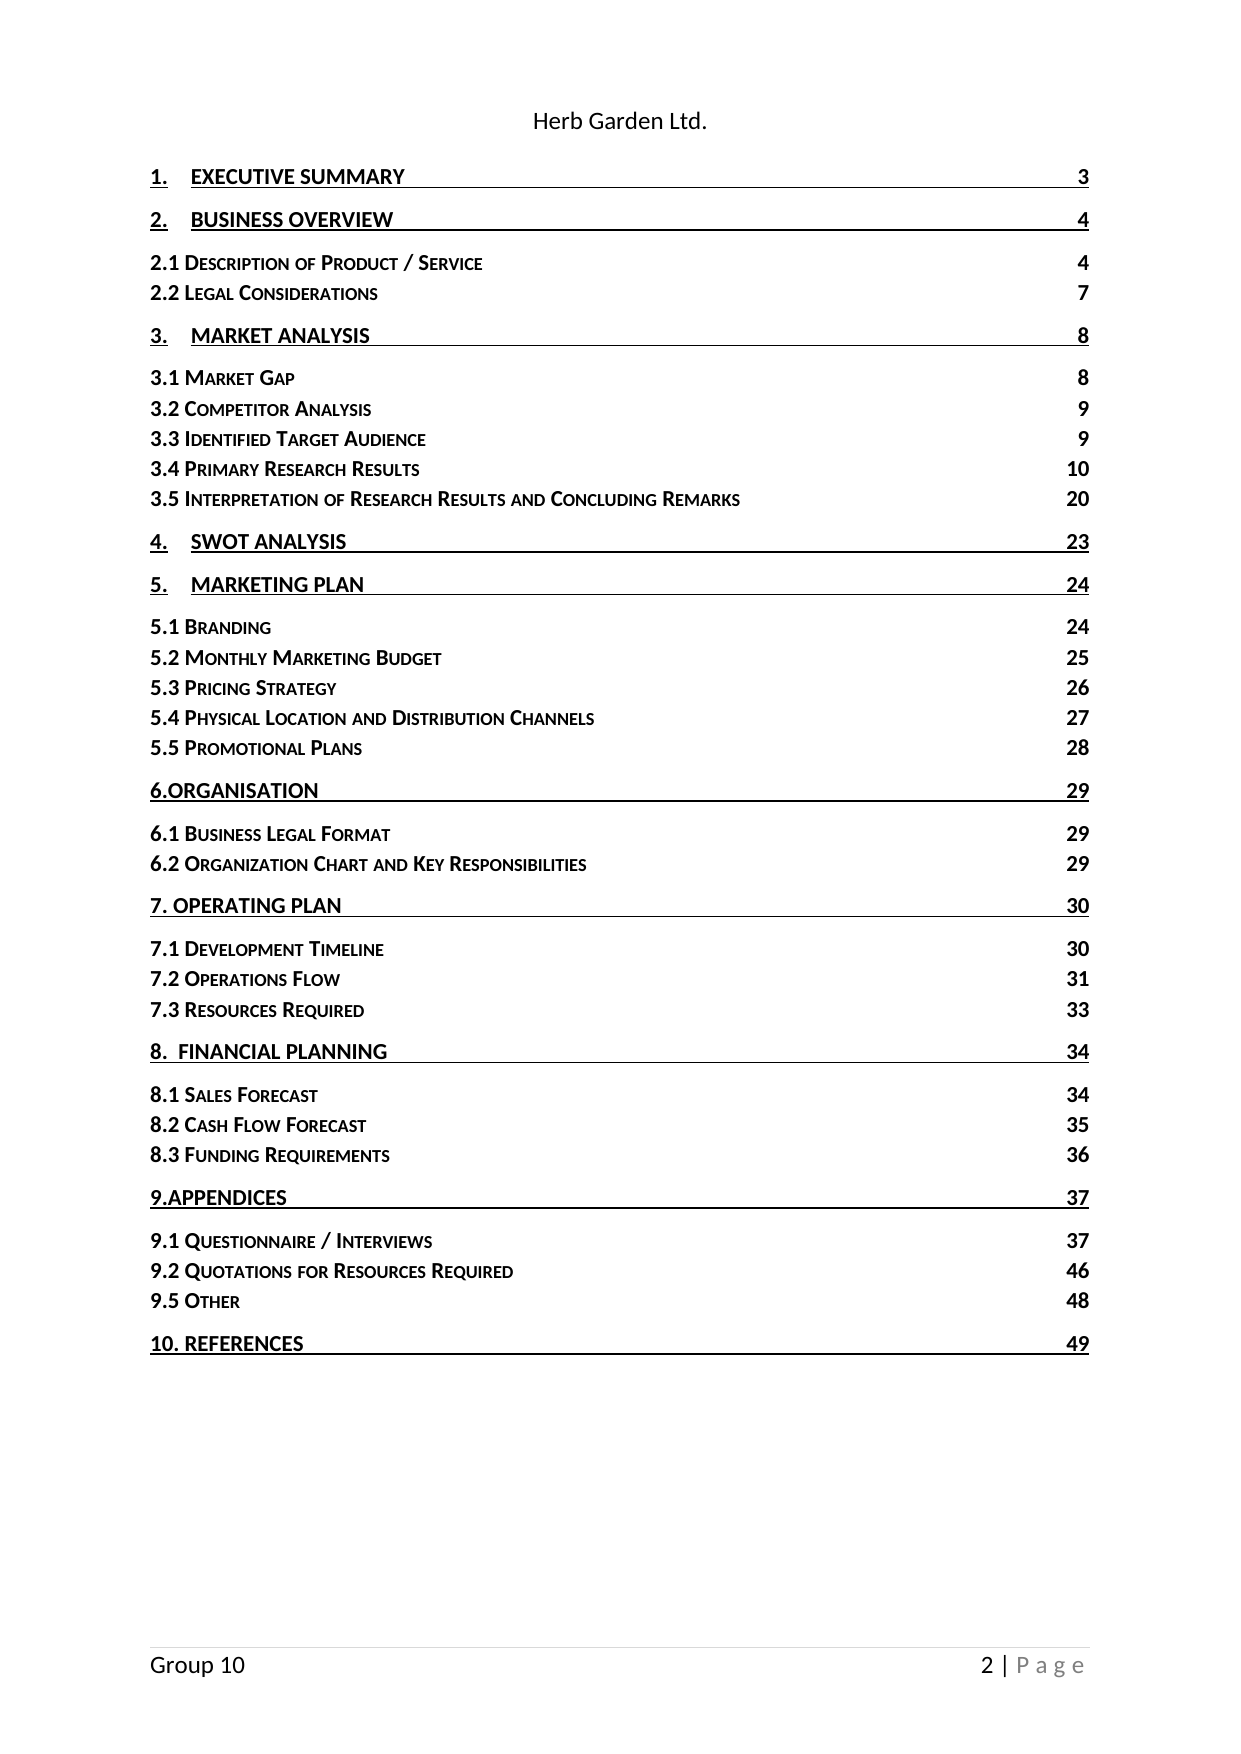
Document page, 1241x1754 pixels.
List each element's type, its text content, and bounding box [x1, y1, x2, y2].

text 5.4 Physical Location and Distribution Channels 27 [150, 703, 1090, 731]
text 7.3 Resources Required 33 [150, 995, 1090, 1023]
text 2.2 Legal Considerations 7 [150, 278, 1090, 306]
text 9.Appendices 37 [150, 1183, 1090, 1211]
text 3.1 Market Gap 8 [150, 363, 1090, 392]
text 8.1 Sales Forecast 34 [150, 1080, 1090, 1108]
text 5.1 Branding 24 [150, 612, 1090, 641]
text 3.2 Competitor Analysis 9 [150, 394, 1090, 422]
text 10. References 49 [150, 1329, 1090, 1357]
text 9.2 Quotations for Resources Required 46 [150, 1256, 1090, 1284]
text 5.2 Monthly Marketing Budget 25 [150, 643, 1090, 671]
text 6.Organisation 29 [150, 776, 1090, 804]
text 8.3 Funding Requirements 36 [150, 1141, 1090, 1169]
text 6.2 Organization Chart and Key Responsibilities 29 [150, 849, 1090, 877]
text 2.1 Description of Product / Service 4 [150, 248, 1090, 276]
text 5. Marketing Plan 24 [150, 570, 1090, 598]
text 3.4 Primary Research Results 10 [150, 454, 1090, 482]
text 6.1 Business Legal Format 29 [150, 819, 1090, 847]
text 7.1 Development Timeline 30 [150, 934, 1090, 962]
text 8.2 Cash Flow Forecast 35 [150, 1110, 1090, 1138]
text 2. Business Overview 4 [150, 205, 1090, 233]
text 9.5 Other 48 [150, 1286, 1090, 1314]
text 7.2 Operations Flow 31 [150, 964, 1090, 993]
text 5.3 Pricing Strategy 26 [150, 673, 1090, 701]
text 9.1 Questionnaire / Interviews 37 [150, 1226, 1090, 1254]
text 3.5 Interpretation of Research Results and Concluding Remarks 20 [150, 484, 1090, 512]
text 8. Financial Planning 34 [150, 1037, 1090, 1066]
text 5.5 Promotional Plans 28 [150, 733, 1090, 761]
text 4. SWOT Analysis 23 [150, 527, 1090, 555]
text 1. Executive Summary 3 [150, 162, 1090, 191]
text 3. Market Analysis 8 [150, 321, 1090, 349]
text 3.3 Identified Target Audience 9 [150, 424, 1090, 452]
text 7. Operating Plan 30 [150, 892, 1090, 920]
